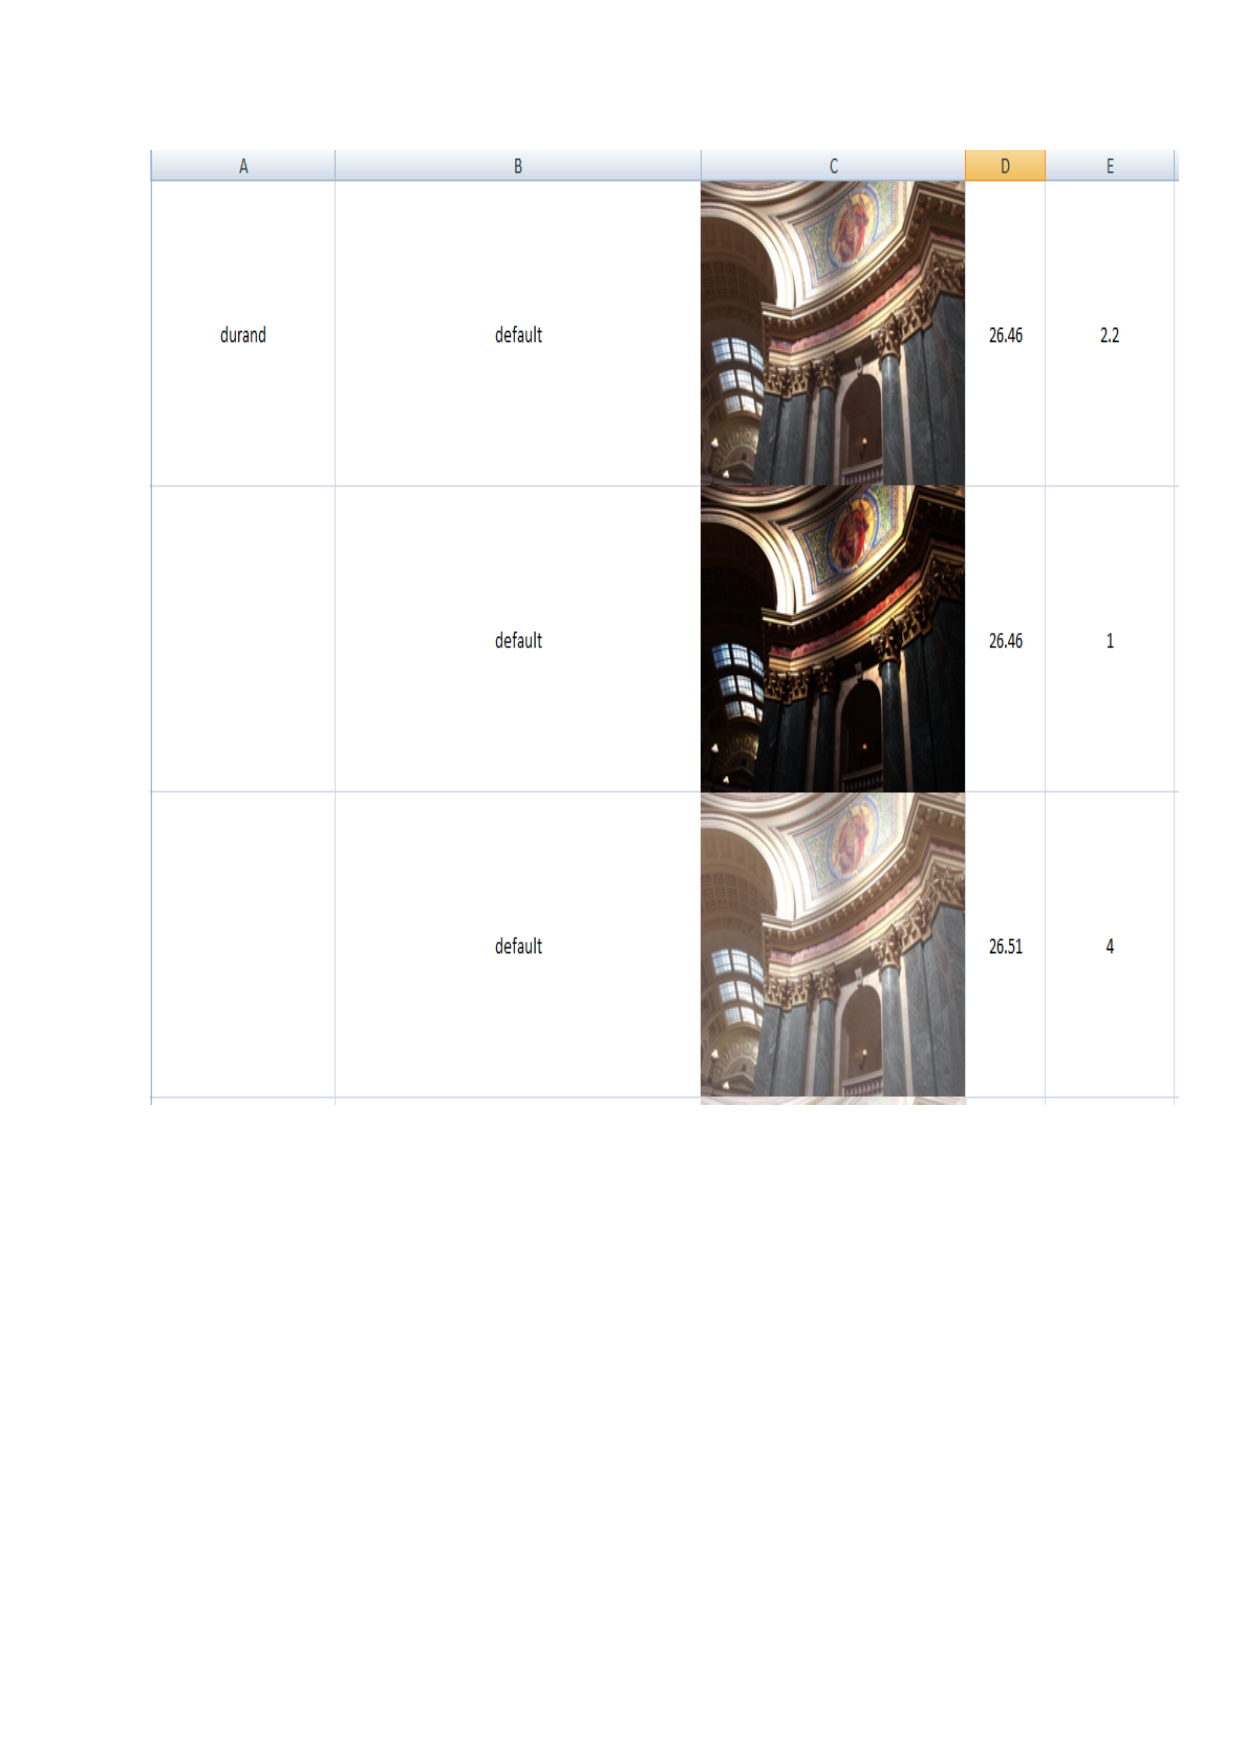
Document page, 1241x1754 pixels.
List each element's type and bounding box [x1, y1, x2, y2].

picture [150, 150, 1179, 1105]
